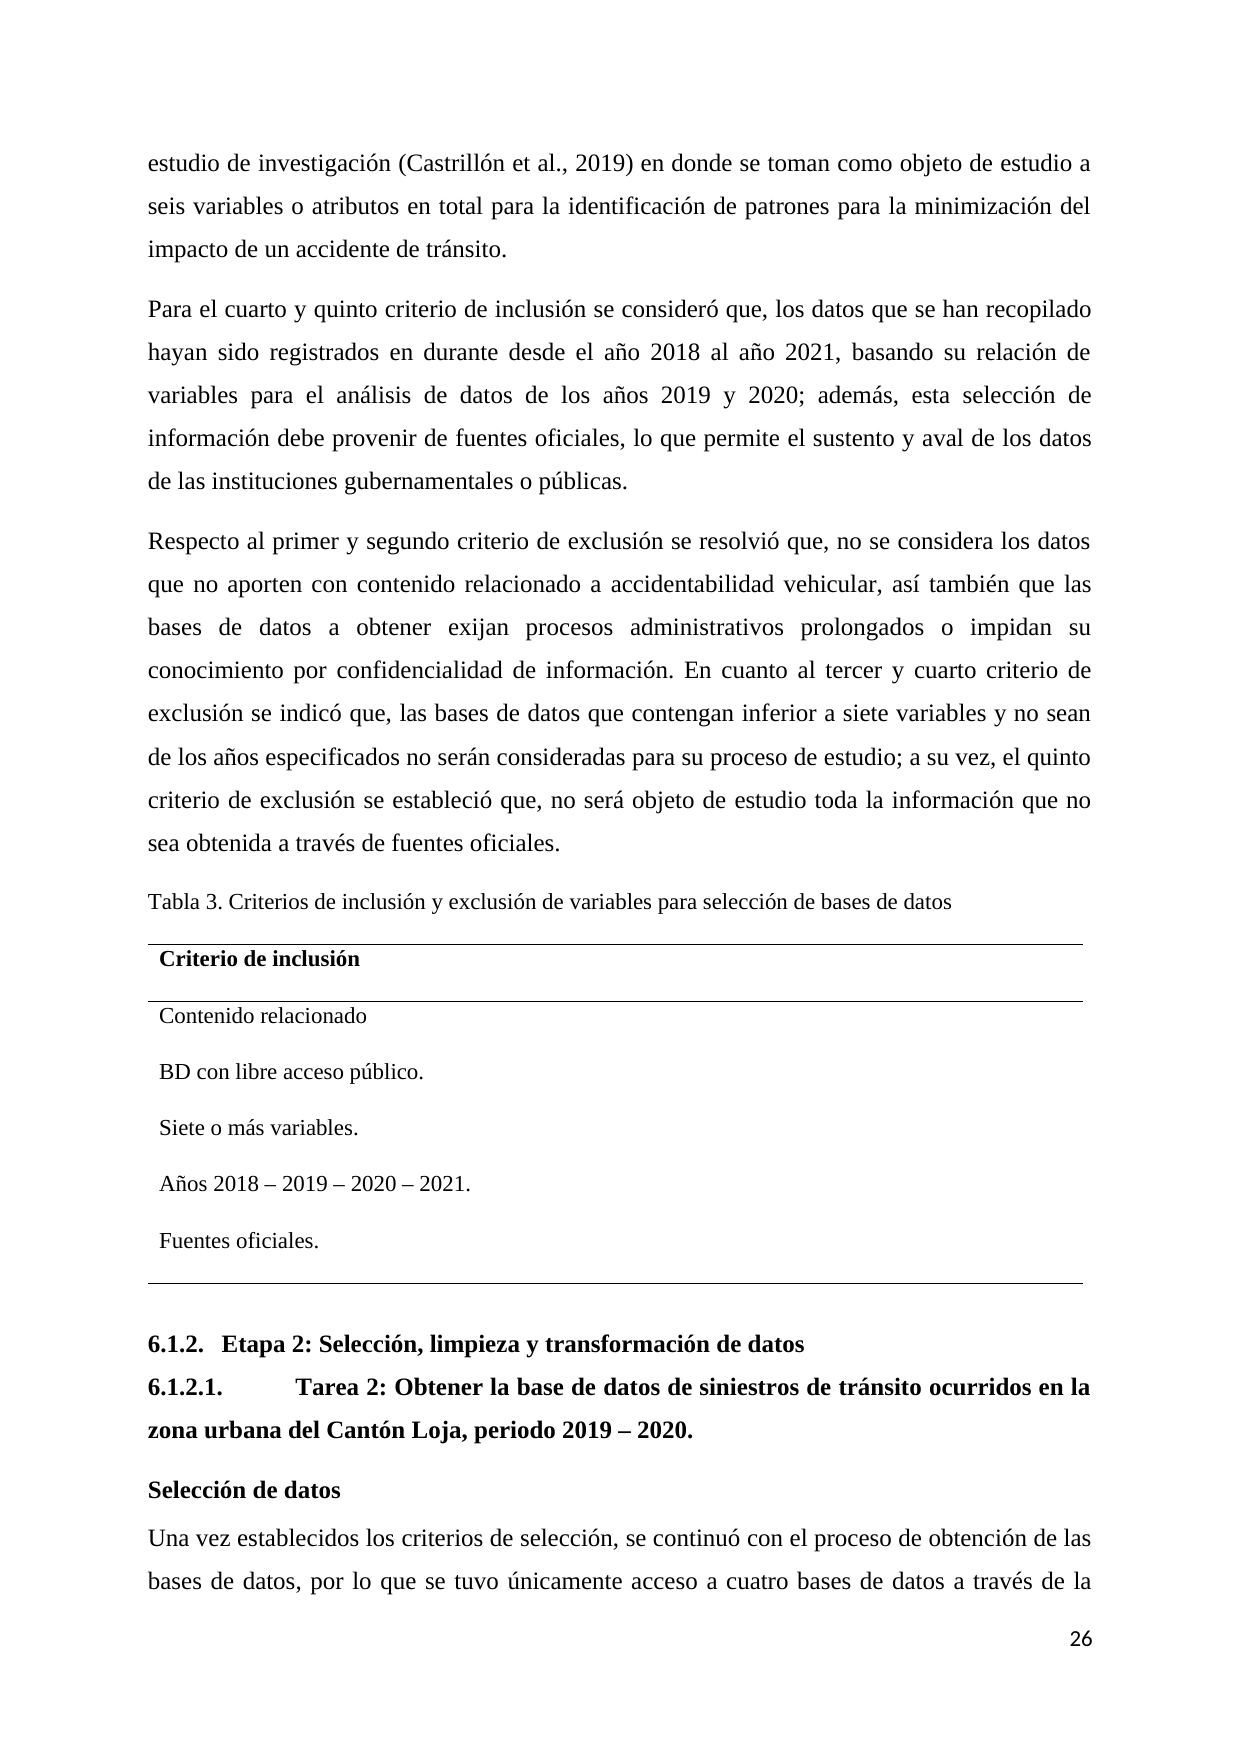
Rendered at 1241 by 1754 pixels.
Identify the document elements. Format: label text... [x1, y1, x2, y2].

table_cell Años 2018 – 2019 – 2020 – 2021. [148, 1171, 1083, 1227]
list Etapa 2: Selección, limpieza y transformación de datos [148, 1329, 1092, 1358]
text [148, 148, 1092, 263]
table_cell Siete o más variables. [148, 1114, 1083, 1171]
table_cell BD con libre acceso público. [148, 1058, 1083, 1114]
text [148, 1523, 1092, 1594]
text Para el cuarto y quinto criterio de inclusión se consideró que, los datos que se han recopilado hayan sido registrados en durante desde el año 2018 al año 2021, basando su relación de variables para el análisis de datos de los años 2019 y 2020; además, esta selección de información debe provenir de fuentes oficiales, lo que permite el sustento y aval de los datos de las instituciones gubernamentales o públicas. [148, 294, 1092, 495]
text Respecto al primer y segundo criterio de exclusión se resolvió que, no se considera los datos que no aporten con contenido relacionado a accidentabilidad vehicular, así también que las bases de datos a obtener exijan procesos administrativos prolongados o impidan su conocimiento por confidencialidad de información. En cuanto al tercer y cuarto criterio de exclusión se indicó que, las bases de datos que contengan inferior a siete variables y no sean de los años especificados no serán consideradas para su proceso de estudio; a su vez, el quinto criterio de exclusión se estableció que, no será objeto de estudio toda la información que no sea obtenida a través de fuentes oficiales. [148, 526, 1092, 857]
list Tarea 2: Obtener la base de datos de siniestros de tránsito ocurridos en la zona urbana del Cantón Loja, periodo 2019 – 2020. [148, 1372, 1092, 1444]
table_cell Fuentes oficiales. [148, 1227, 1083, 1283]
text Tabla 3. Criterios de inclusión y exclusión de variables para selección de bases de datos [148, 888, 1092, 914]
table_cell Contenido relacionado [148, 1002, 1083, 1058]
table_header Criterio de inclusión [148, 945, 1083, 1001]
text Selección de datos [148, 1475, 1092, 1504]
